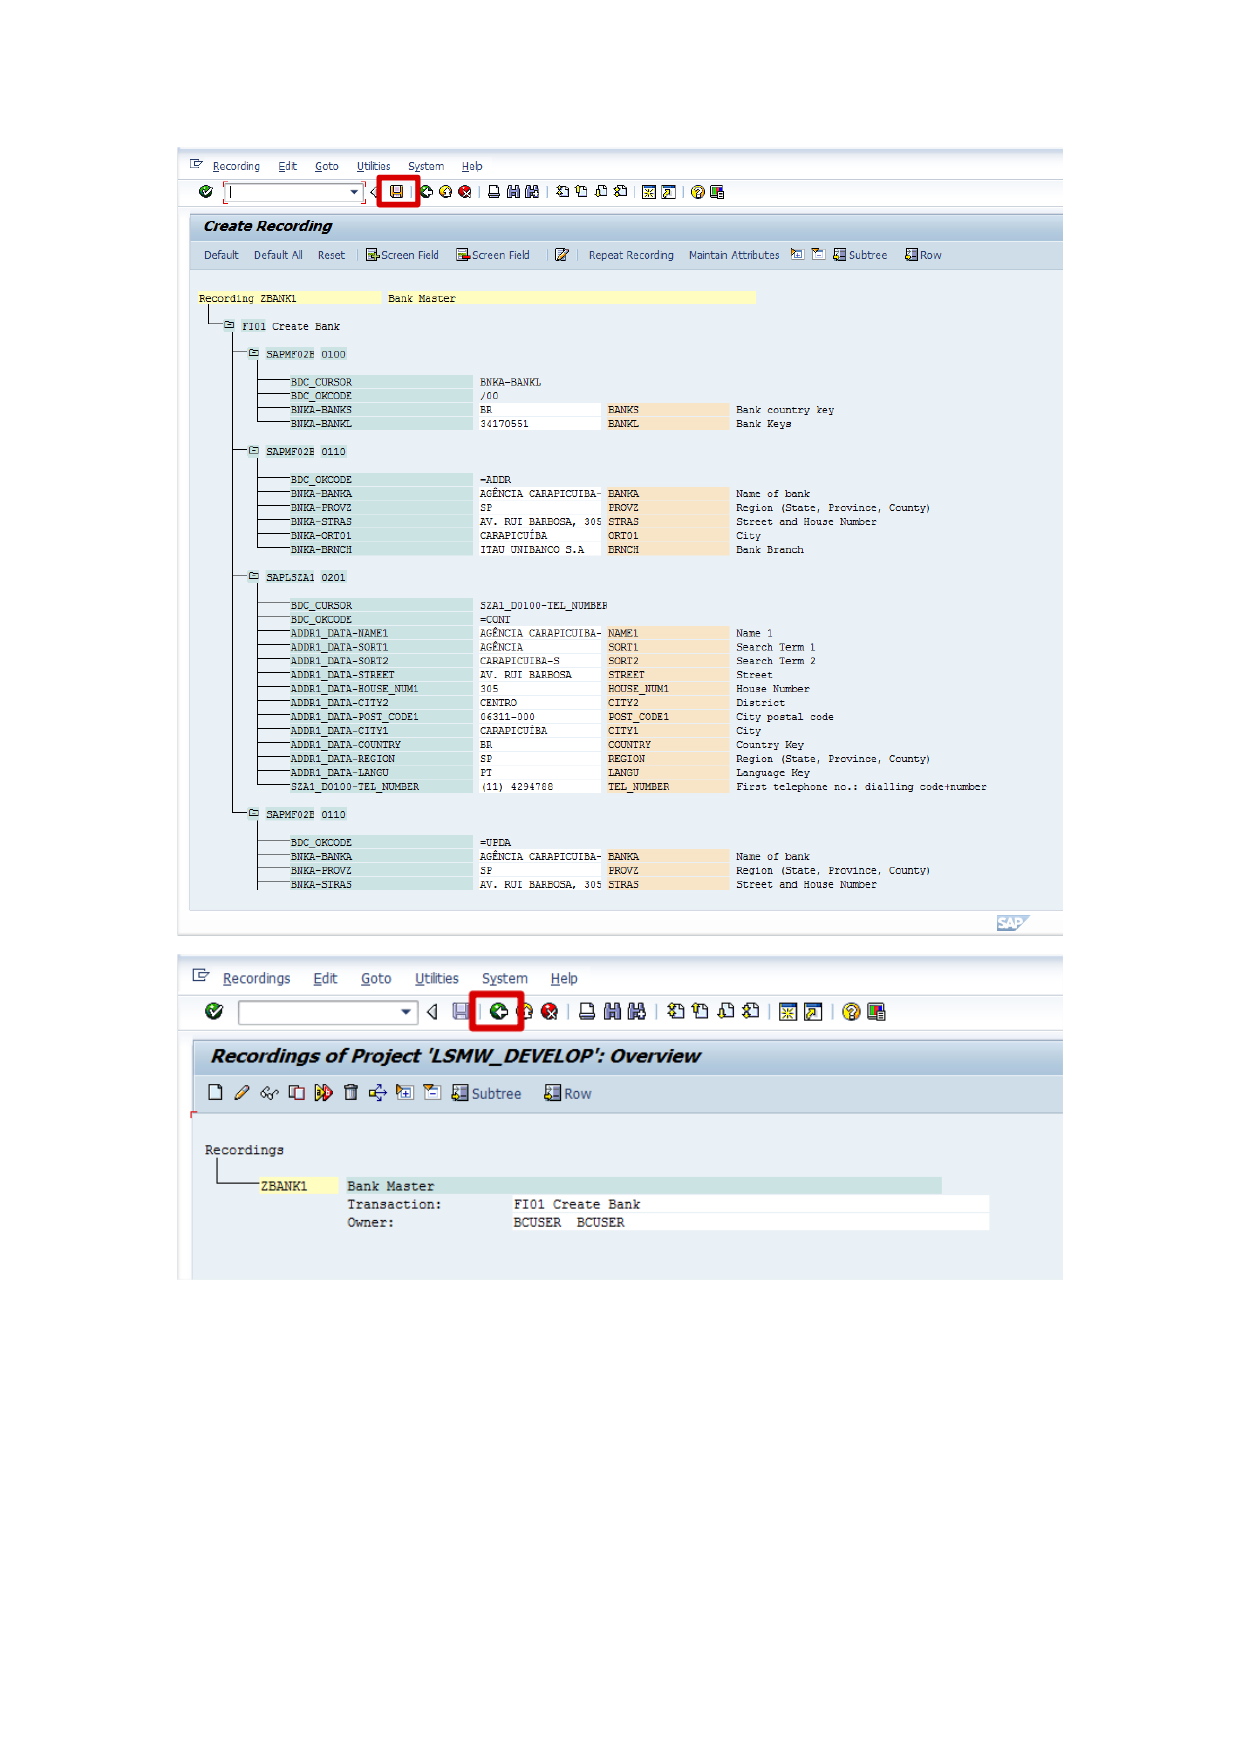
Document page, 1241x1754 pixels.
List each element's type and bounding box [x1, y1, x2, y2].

picture [177, 147, 1063, 936]
picture [177, 954, 1063, 1280]
